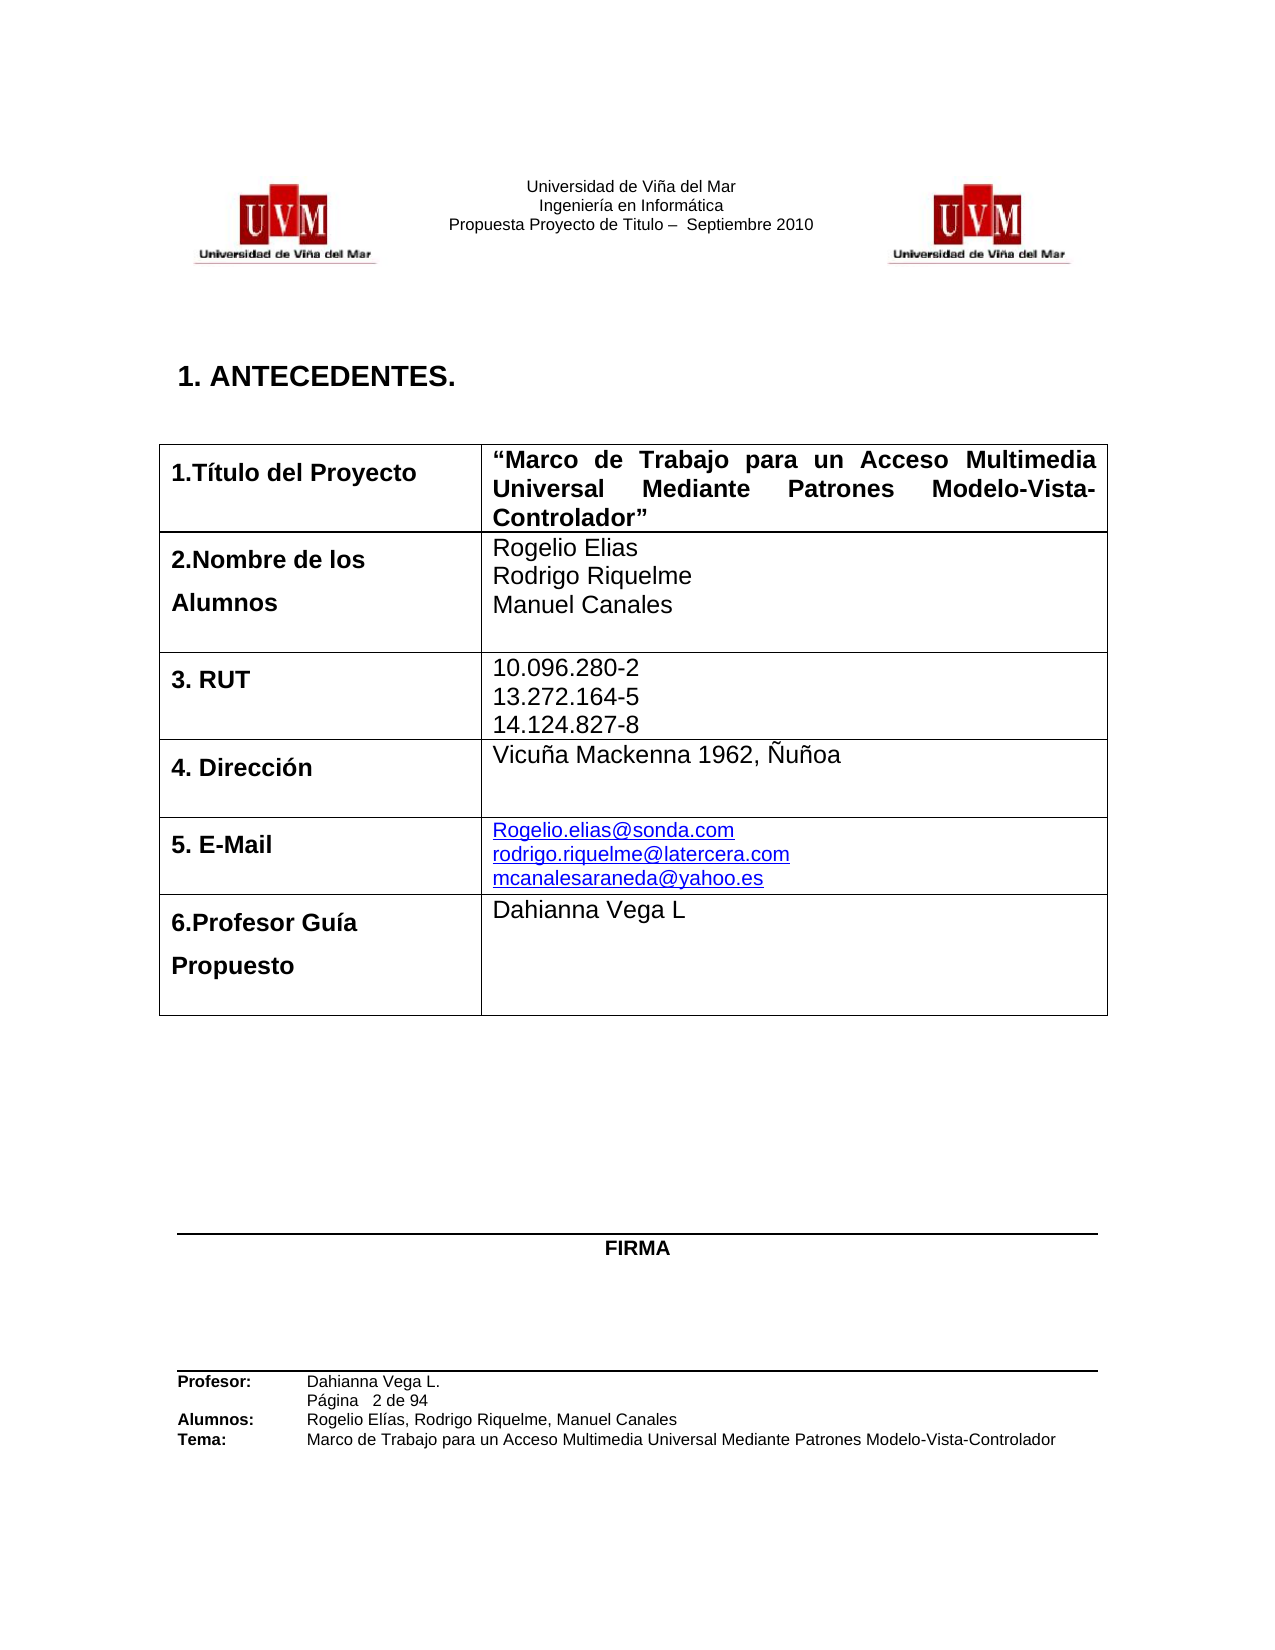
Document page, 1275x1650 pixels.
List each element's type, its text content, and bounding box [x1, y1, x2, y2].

table_cell 6.Profesor Guía Propuesto [160, 895, 481, 1014]
table_cell 5. E-Mail [160, 818, 481, 894]
table_cell Rogelio.elias@sonda.com rodrigo.riquelme@latercera.com mcanalesaraneda@yahoo.es [482, 818, 1107, 894]
table_cell 2.Nombre de los Alumnos [160, 533, 481, 652]
table_cell Vicuña Mackenna 1962, Ñuñoa [482, 740, 1107, 817]
picture [871, 176, 1084, 267]
table_cell Rogelio Elias Rodrigo Riquelme Manuel Canales [482, 533, 1107, 652]
table_cell 3. RUT [160, 653, 481, 739]
table_cell Dahianna Vega L [482, 895, 1107, 1014]
table_header “Marco de Trabajo para un Acceso Multimedia Universal Mediante Patrones Modelo-Vista-Controlador” [482, 445, 1107, 531]
subtitle 1. ANTECEDENTES. [177, 359, 1098, 392]
picture [177, 176, 390, 267]
table_header 1.Título del Proyecto [160, 445, 481, 531]
text FIRMA [177, 1235, 1098, 1259]
table_cell 4. Dirección [160, 740, 481, 817]
table_cell 10.096.280-2 13.272.164-5 14.124.827-8 [482, 653, 1107, 739]
